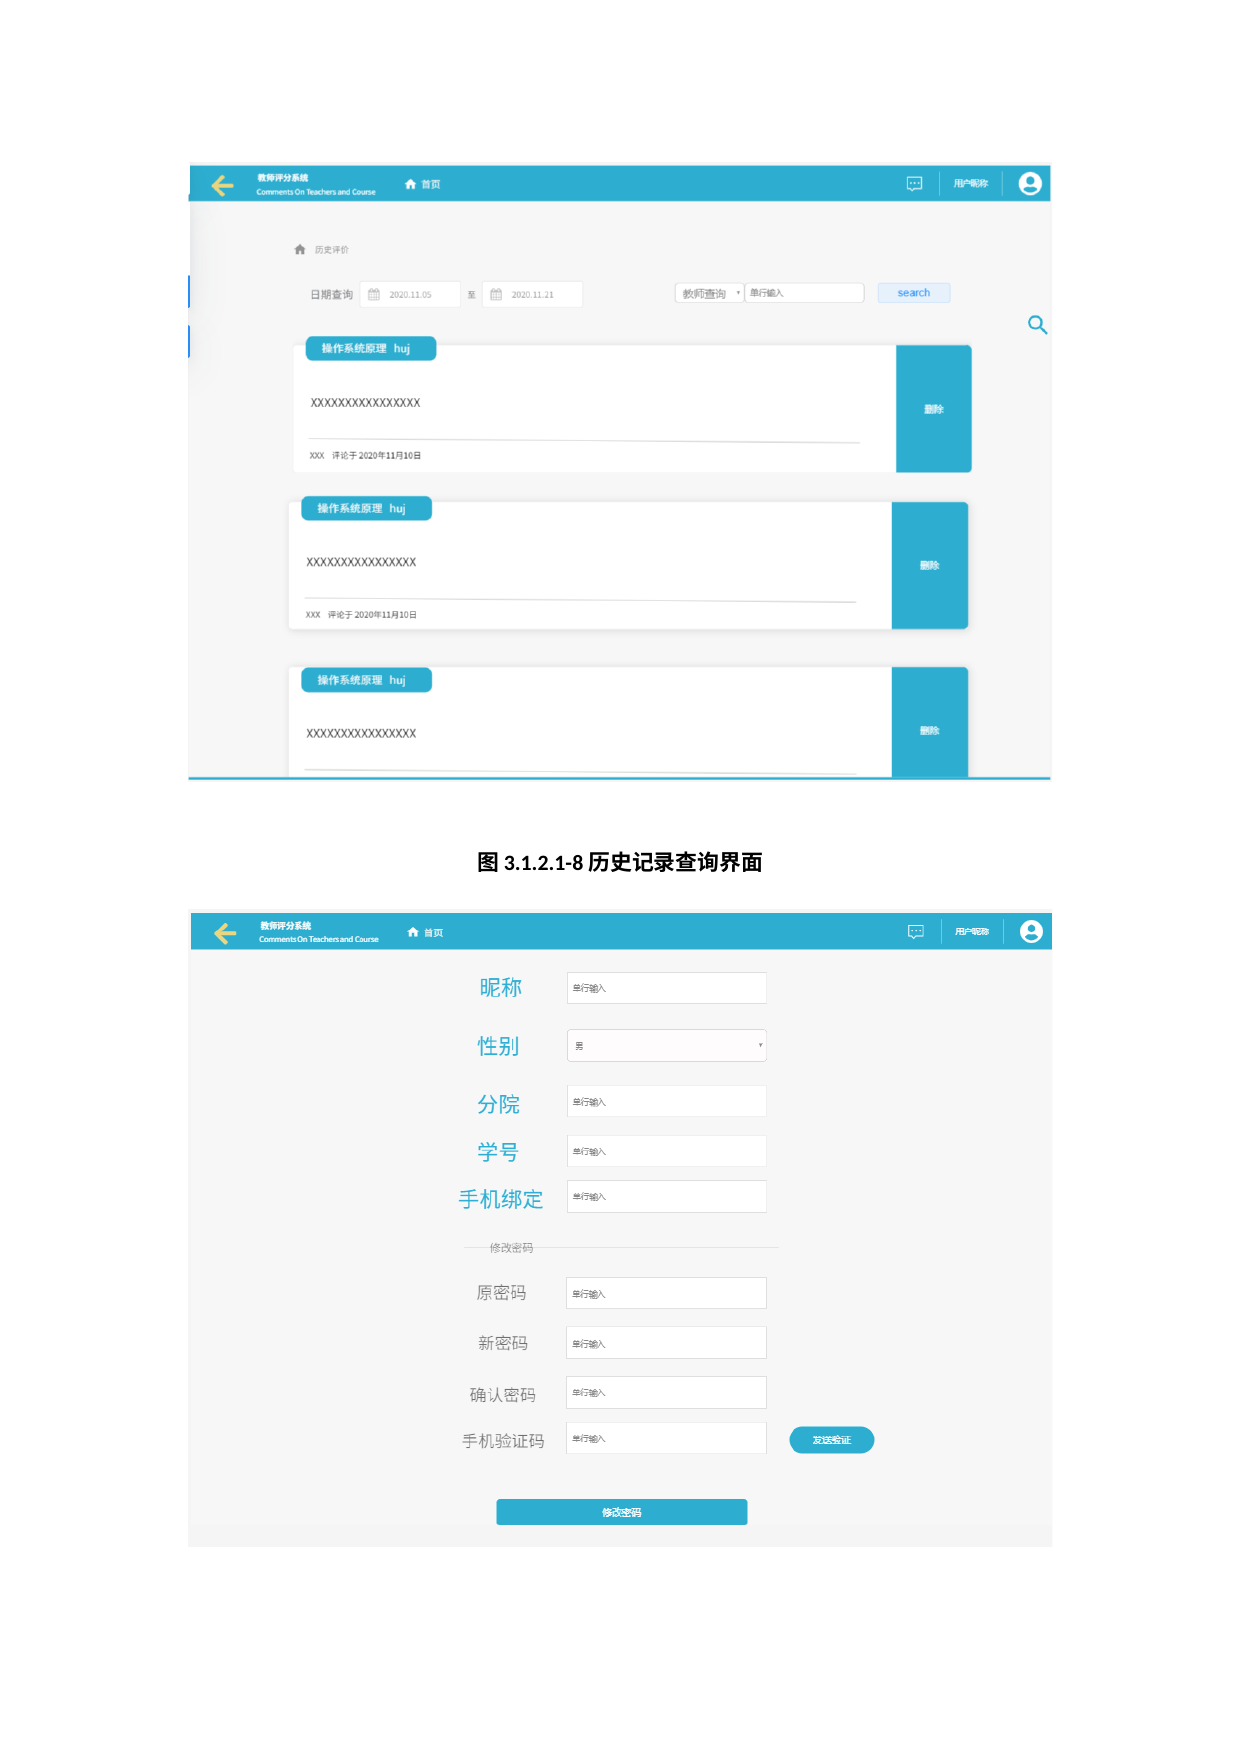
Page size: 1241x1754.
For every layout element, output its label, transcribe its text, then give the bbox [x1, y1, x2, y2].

text 图3.1.2.1-8 历史记录查询界面 [187, 844, 1053, 877]
picture [188, 909, 1053, 1547]
picture [188, 162, 1053, 782]
